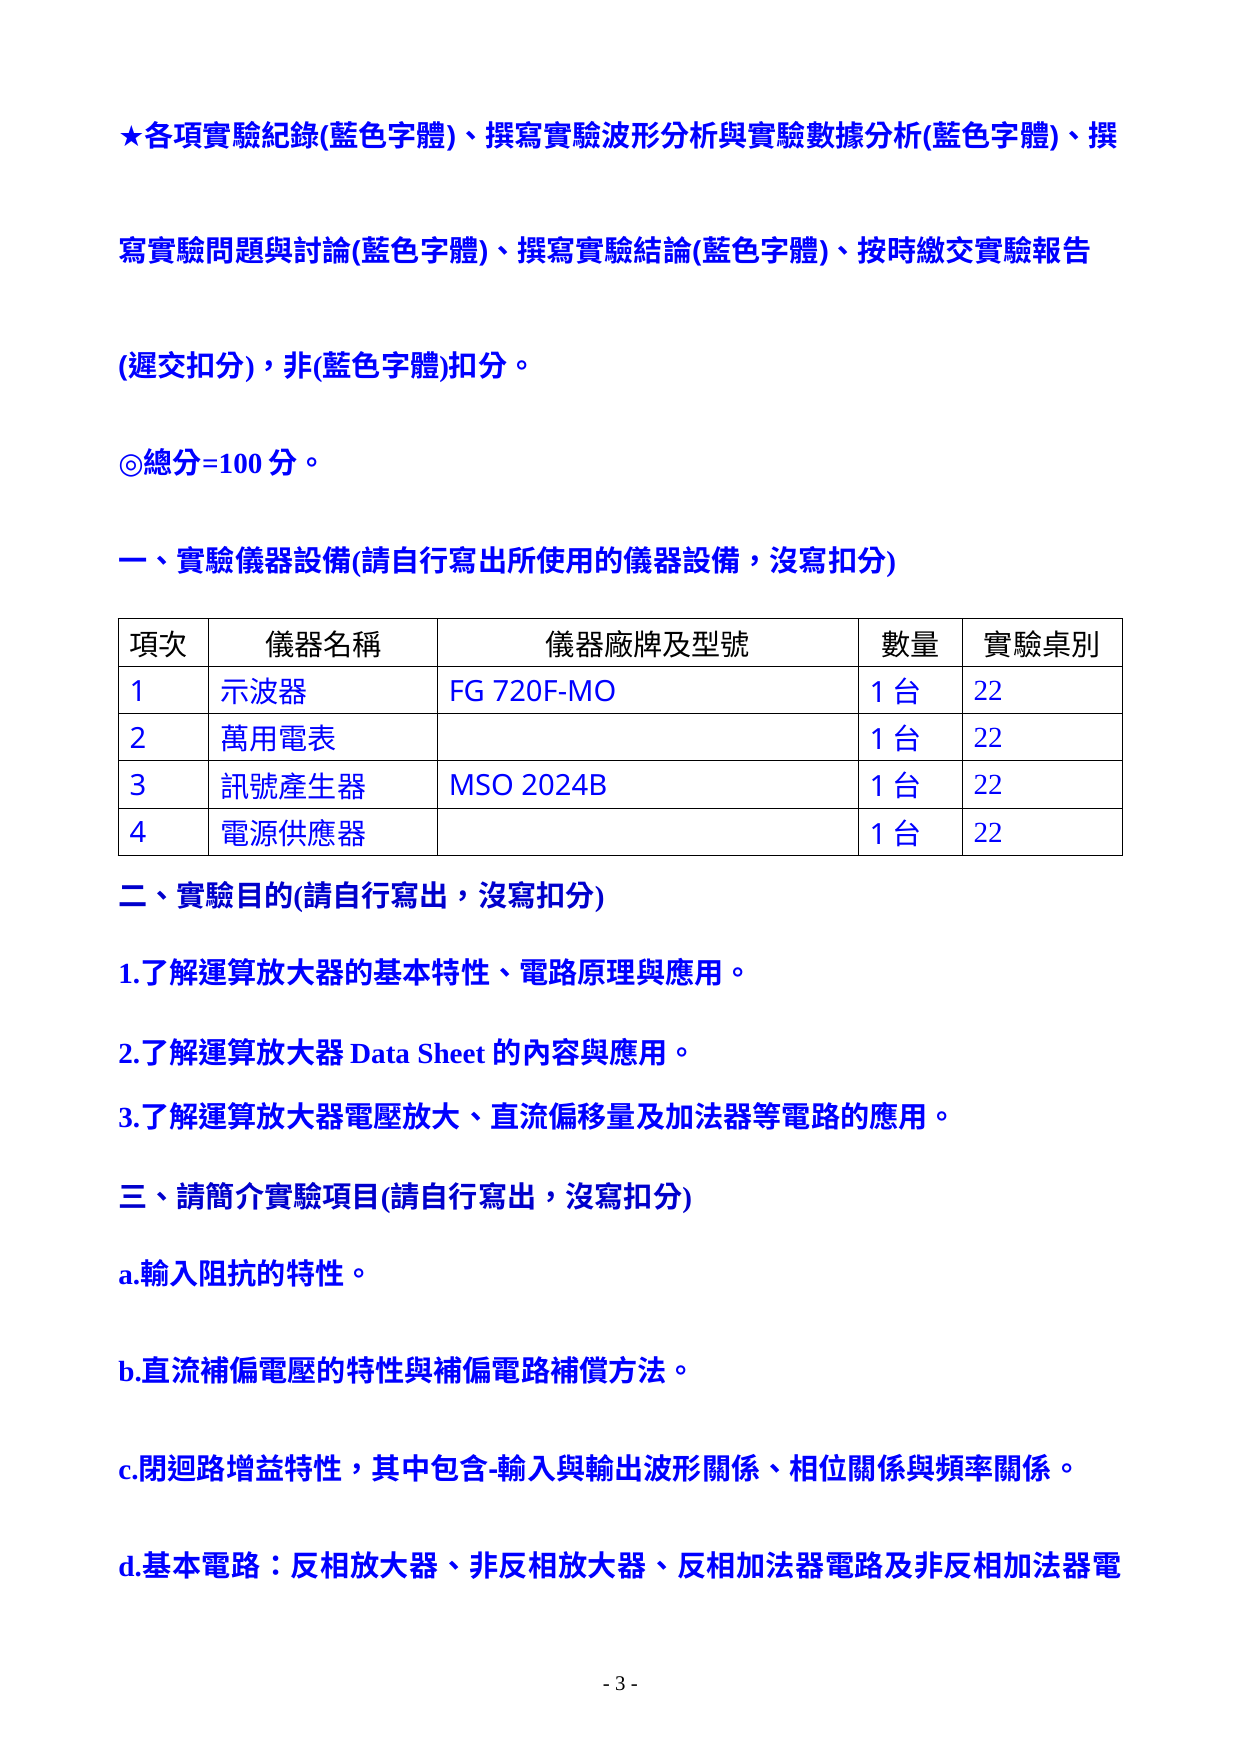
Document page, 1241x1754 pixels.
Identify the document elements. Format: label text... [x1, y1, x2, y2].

table_header 儀器廠牌及型號 [438, 619, 858, 666]
text 一、實驗儀器設備(請自行寫出所使用的儀器設備，沒寫扣分) [118, 521, 1122, 597]
text c.閉迴路增益特性，其中包含-輸入與輸出波形關係、相位關係與頻率關係。 [118, 1428, 1122, 1505]
table_cell 3 [119, 761, 208, 807]
table_cell [438, 809, 858, 855]
text 二、實驗目的(請自行寫出，沒寫扣分) [118, 856, 1122, 932]
table_cell 22 [963, 714, 1122, 760]
table_cell 4 [119, 809, 208, 855]
table_cell 1台 [859, 714, 962, 760]
table_cell 22 [963, 809, 1122, 855]
text 1.了解運算放大器的基本特性、電路原理與應用。 [118, 932, 1122, 1009]
table_cell 示波器 [209, 667, 437, 713]
table_cell 22 [963, 761, 1122, 807]
table_cell 1 [119, 667, 208, 713]
table_cell 1台 [859, 667, 962, 713]
text 3.了解運算放大器電壓放大、直流偏移量及加法器等電路的應用。 [118, 1093, 1122, 1136]
table_cell 2 [119, 714, 208, 760]
table_cell 22 [963, 667, 1122, 713]
table_header 項次 [119, 619, 208, 666]
table_header 數量 [859, 619, 962, 666]
table_header 儀器名稱 [209, 619, 437, 666]
table_header 實驗桌別 [963, 619, 1122, 666]
table_cell 1台 [859, 761, 962, 807]
table_cell 電源供應器 [209, 809, 437, 855]
text 2.了解運算放大器Data Sheet 的內容與應用。 [118, 1030, 1122, 1072]
table_cell [438, 714, 858, 760]
table_cell FG 720F-MO [438, 667, 858, 713]
text ★各項實驗紀錄(藍色字體)、撰寫實驗波形分析與實驗數據分析(藍色字體)、撰寫實驗問題與討論(藍色字體)、撰寫實驗結論(藍色字體)、按時繳交實驗報告(遲交扣分)，非(藍色字體)扣分。 [118, 96, 1122, 402]
table_cell 1台 [859, 809, 962, 855]
table_cell 萬用電表 [209, 714, 437, 760]
text ◎總分=100分。 [118, 423, 1122, 499]
table_cell 訊號產生器 [209, 761, 437, 807]
text a.輸入阻抗的特性。 [118, 1233, 1122, 1309]
text 三、請簡介實驗項目(請自行寫出，沒寫扣分) [118, 1157, 1122, 1233]
table_cell MSO 2024B [438, 761, 858, 807]
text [118, 1526, 1122, 1602]
text b.直流補偏電壓的特性與補偏電路補償方法。 [118, 1331, 1122, 1407]
